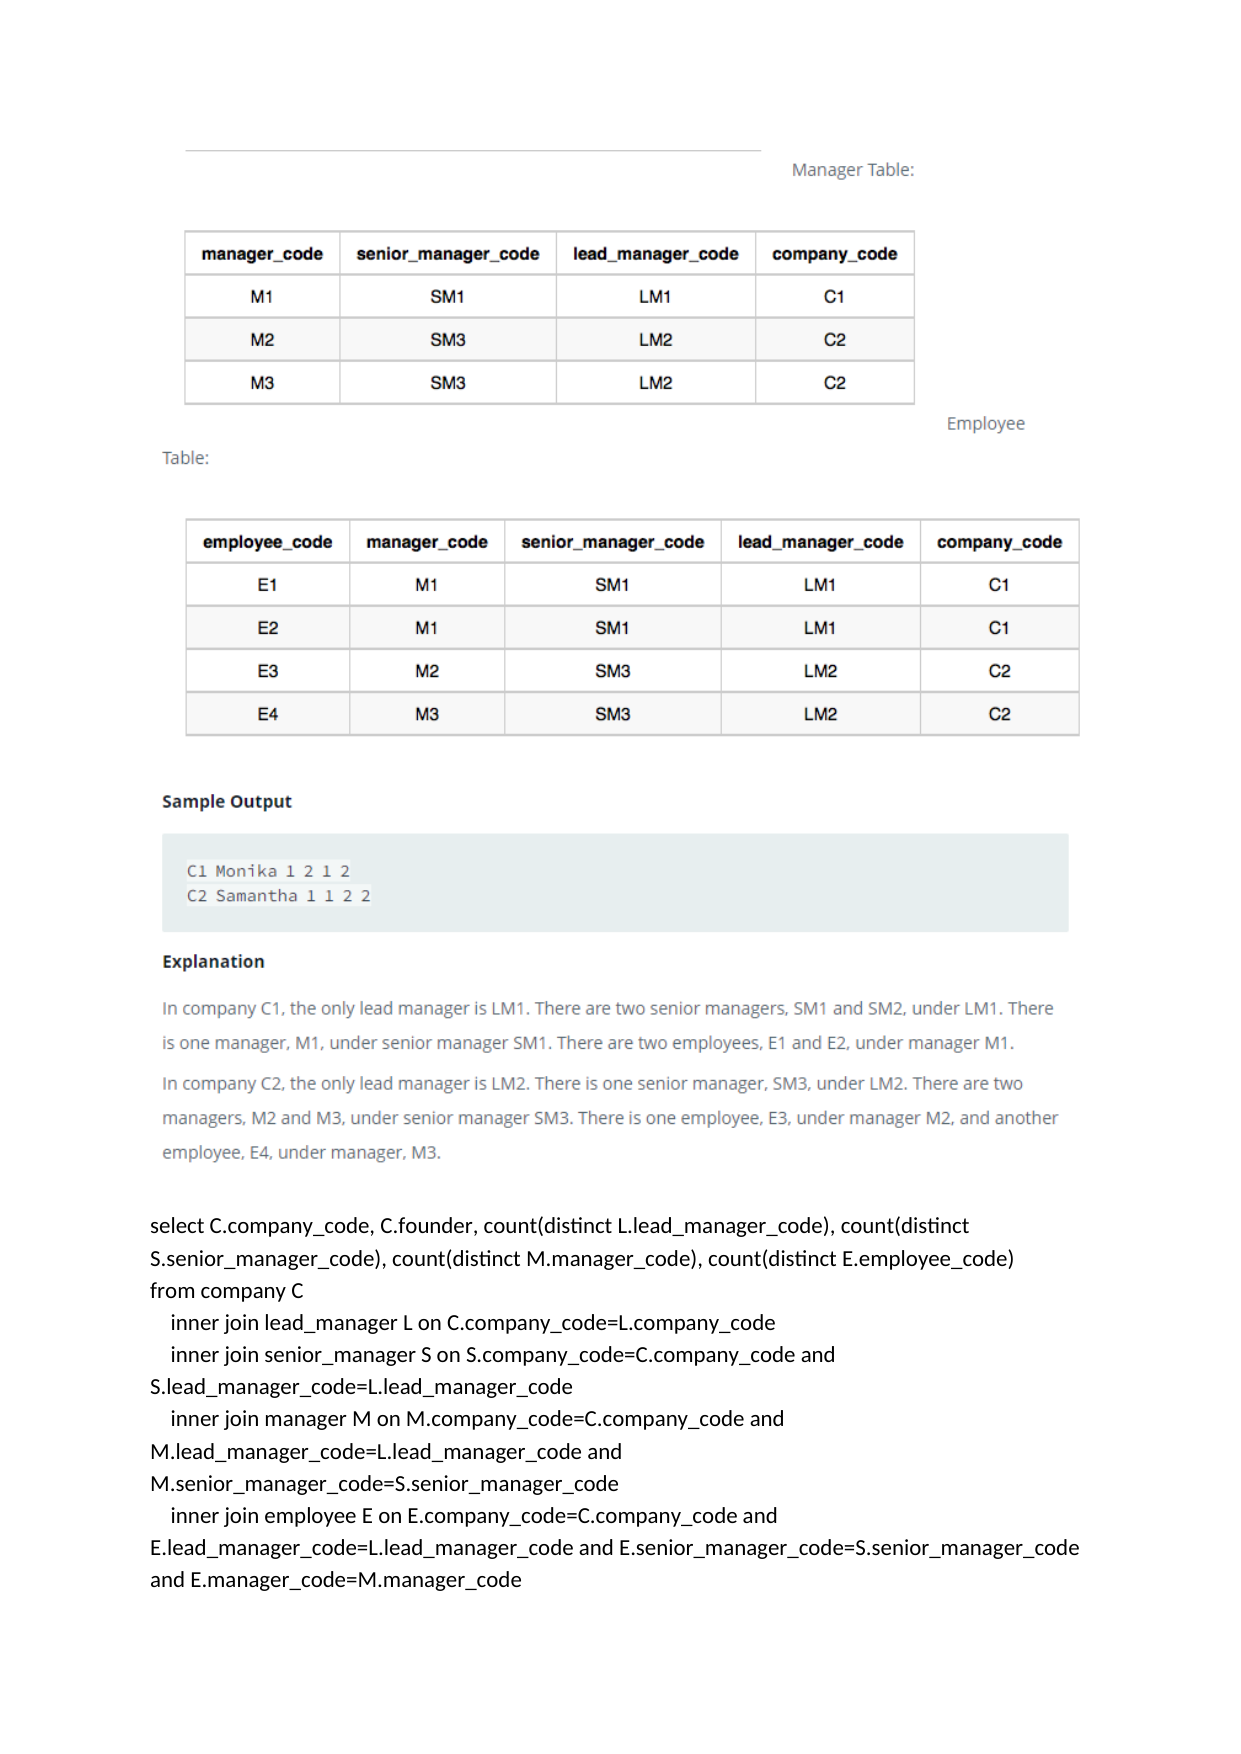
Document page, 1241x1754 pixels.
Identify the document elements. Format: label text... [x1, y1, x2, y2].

text inner join manager M on M.company_code=C.company_code and M.lead_manager_code=L.lead_manager_code and M.senior_manager_code=S.senior_manager_code [150, 1404, 1090, 1497]
picture [150, 150, 1091, 1176]
text inner join senior_manager S on S.company_code=C.company_code and S.lead_manager_code=L.lead_manager_code [150, 1340, 1090, 1400]
text from company C [150, 1276, 1090, 1304]
text inner join employee E on E.company_code=C.company_code and E.lead_manager_code=L.lead_manager_code and E.senior_manager_code=S.senior_manager_code and E.manager_code=M.manager_code [150, 1501, 1090, 1593]
text inner join lead_manager L on C.company_code=L.company_code [150, 1308, 1090, 1336]
text select C.company_code, C.founder, count(distinct L.lead_manager_code), count(distinct S.senior_manager_code), count(distinct M.manager_code), count(distinct E.employee_code) [150, 1211, 1090, 1272]
